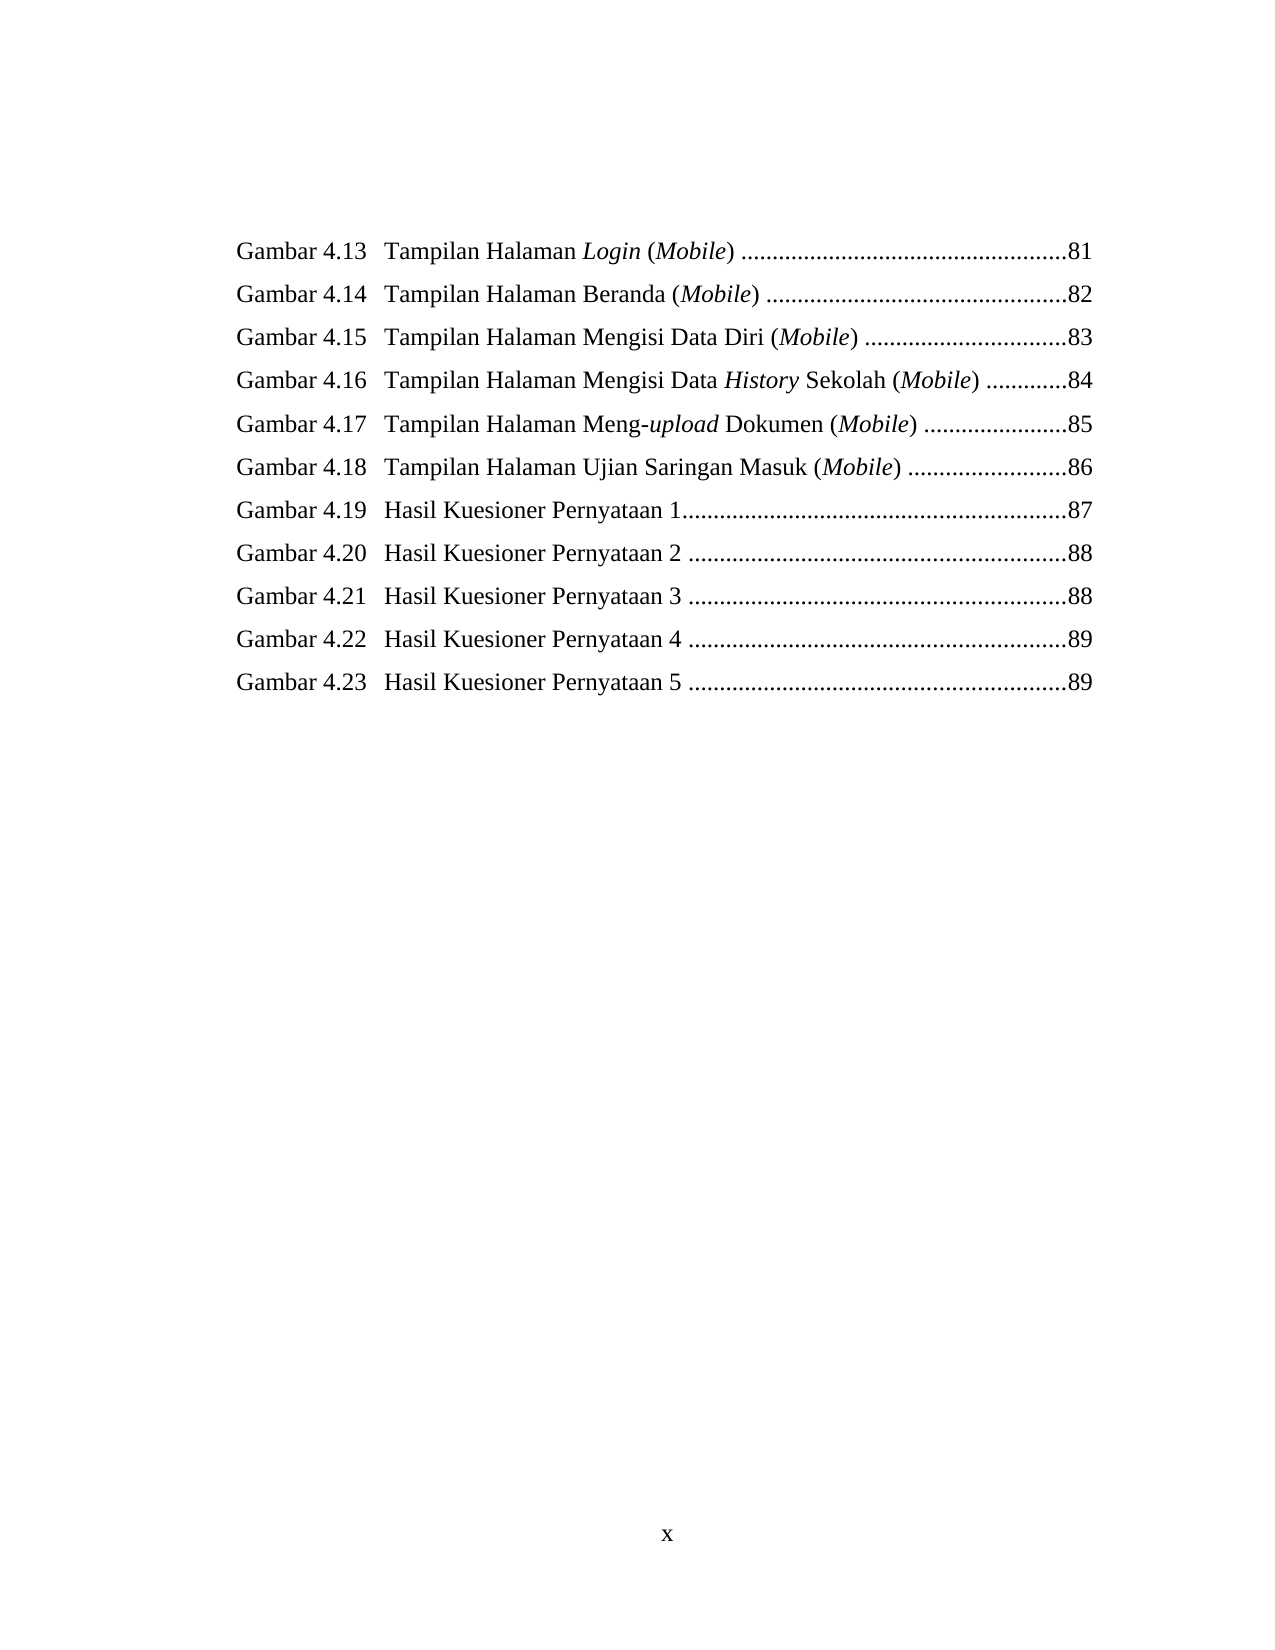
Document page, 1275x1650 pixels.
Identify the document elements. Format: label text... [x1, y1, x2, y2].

text Gambar 4.21 Hasil Kuesioner Pernyataan 3 88 [236, 581, 1098, 610]
text Gambar 4.13 Tampilan Halaman Login (Mobile) 81 [236, 236, 1098, 265]
text Gambar 4.22 Hasil Kuesioner Pernyataan 4 89 [236, 624, 1098, 653]
text Gambar 4.23 Hasil Kuesioner Pernyataan 5 89 [236, 667, 1098, 696]
text Gambar 4.17 Tampilan Halaman Meng-upload Dokumen (Mobile) 85 [236, 409, 1098, 437]
text Gambar 4.14 Tampilan Halaman Beranda (Mobile) 82 [236, 279, 1098, 308]
text Gambar 4.18 Tampilan Halaman Ujian Saringan Masuk (Mobile) 86 [236, 452, 1098, 481]
text Gambar 4.20 Hasil Kuesioner Pernyataan 2 88 [236, 538, 1098, 567]
text Gambar 4.16 Tampilan Halaman Mengisi Data History Sekolah (Mobile) 84 [236, 366, 1098, 394]
text Gambar 4.19 Hasil Kuesioner Pernyataan 1 87 [236, 495, 1098, 524]
text Gambar 4.15 Tampilan Halaman Mengisi Data Diri (Mobile) 83 [236, 322, 1098, 351]
